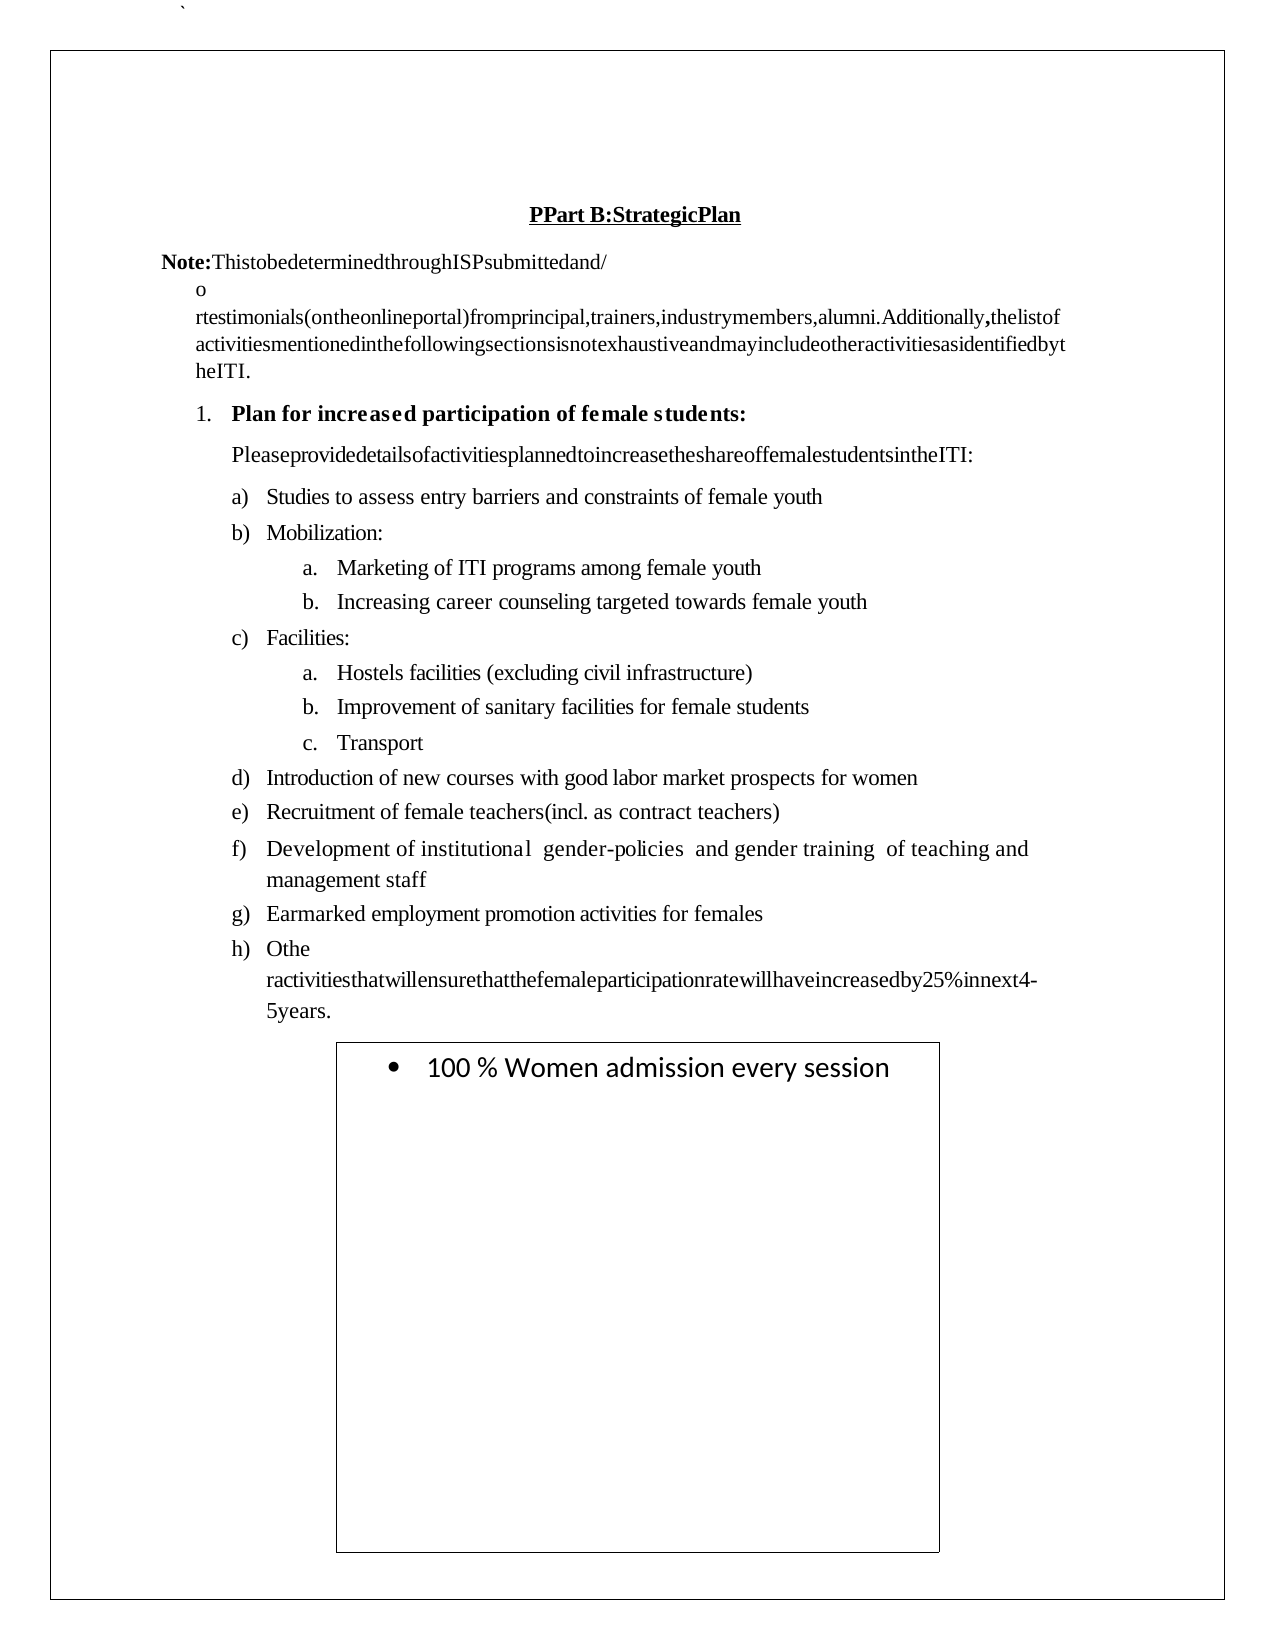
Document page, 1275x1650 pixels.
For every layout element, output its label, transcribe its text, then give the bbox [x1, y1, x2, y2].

subtitle PPart B:StrategicPlan [179, 201, 1091, 227]
list Studies to assess entry barriers and constraints of female youth [231, 483, 1096, 509]
list Otheractivitiesthatwillensurethatthefemaleparticipationratewillhaveincreasedby25%innext4-5years. [231, 935, 1066, 1023]
list Introduction of new courses with good labor market prospects for women [231, 764, 1096, 790]
list Hostels facilities (excluding civil infrastructure) [302, 659, 1096, 685]
list Transport [302, 729, 1096, 756]
text PleaseprovidedetailsofactivitiesplannedtoincreasetheshareoffemalestudentsintheITI: [231, 441, 1066, 467]
list Earmarked employment promotion activities for females [231, 900, 1096, 926]
list Improvement of sanitary facilities for female students [302, 693, 1096, 719]
list Recruitment of female teachers(incl. as contract teachers) [231, 798, 1096, 825]
list Marketing of ITI programs among female youth [302, 553, 1096, 580]
list Facilities: [231, 624, 1096, 651]
text Note:ThistobedeterminedthroughISPsubmittedand/ortestimonials(ontheonlineportal)fromprincipal,trainers,industrymembers,alumni.Additionally,thelistofactivitiesmentionedinthefollowingsectionsisnotexhaustiveandmayincludeotheractivitiesasidentifiedbytheITI. [161, 249, 1068, 384]
subtitle Plan for increased participation of female students: [195, 400, 1096, 426]
list Development of institutional gender-policies and gender training of teaching and management staff [231, 834, 1066, 892]
list Mobilization: [231, 519, 1096, 545]
list Increasing career counseling targeted towards female youth [302, 588, 1096, 614]
